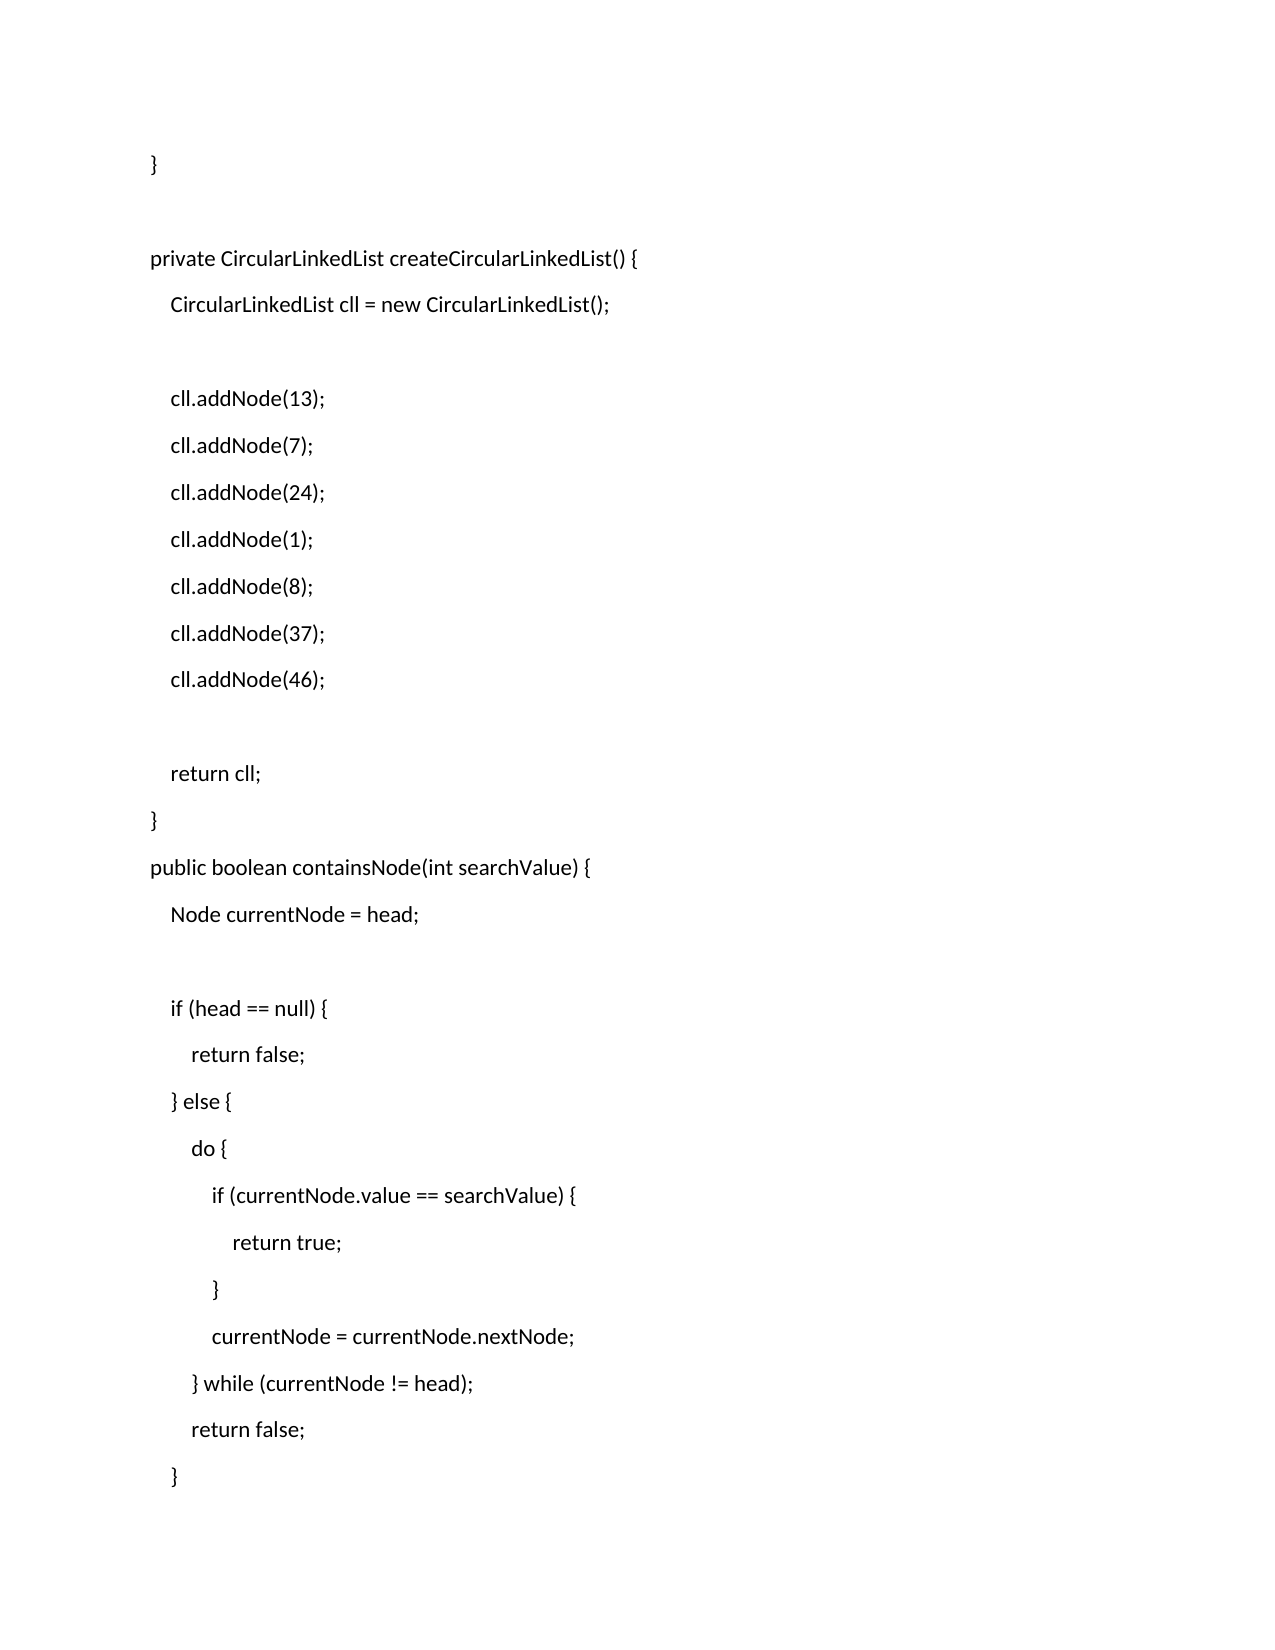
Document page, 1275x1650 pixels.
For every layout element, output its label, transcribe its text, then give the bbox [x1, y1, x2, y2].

text return false; [150, 1416, 1125, 1444]
text } else { [150, 1087, 1125, 1116]
text } [150, 806, 1125, 834]
text public boolean containsNode(int searchValue) { [150, 853, 1125, 881]
text Node currentNode = head; [150, 900, 1125, 928]
text } while (currentNode != head); [150, 1369, 1125, 1397]
text if (currentNode.value == searchValue) { [150, 1181, 1125, 1209]
text cll.addNode(46); [150, 666, 1125, 694]
text } [150, 1462, 1125, 1491]
text return cll; [150, 759, 1125, 787]
text return true; [150, 1228, 1125, 1256]
text private CircularLinkedList createCircularLinkedList() { [150, 244, 1125, 272]
text cll.addNode(13); [150, 384, 1125, 412]
text cll.addNode(7); [150, 431, 1125, 459]
text CircularLinkedList cll = new CircularLinkedList(); [150, 291, 1125, 319]
text cll.addNode(1); [150, 525, 1125, 553]
text cll.addNode(8); [150, 572, 1125, 600]
text } [150, 1275, 1125, 1303]
text } [150, 150, 1125, 178]
text cll.addNode(24); [150, 478, 1125, 506]
text if (head == null) { [150, 994, 1125, 1022]
text cll.addNode(37); [150, 619, 1125, 647]
text currentNode = currentNode.nextNode; [150, 1322, 1125, 1350]
text return false; [150, 1041, 1125, 1069]
text do { [150, 1134, 1125, 1162]
